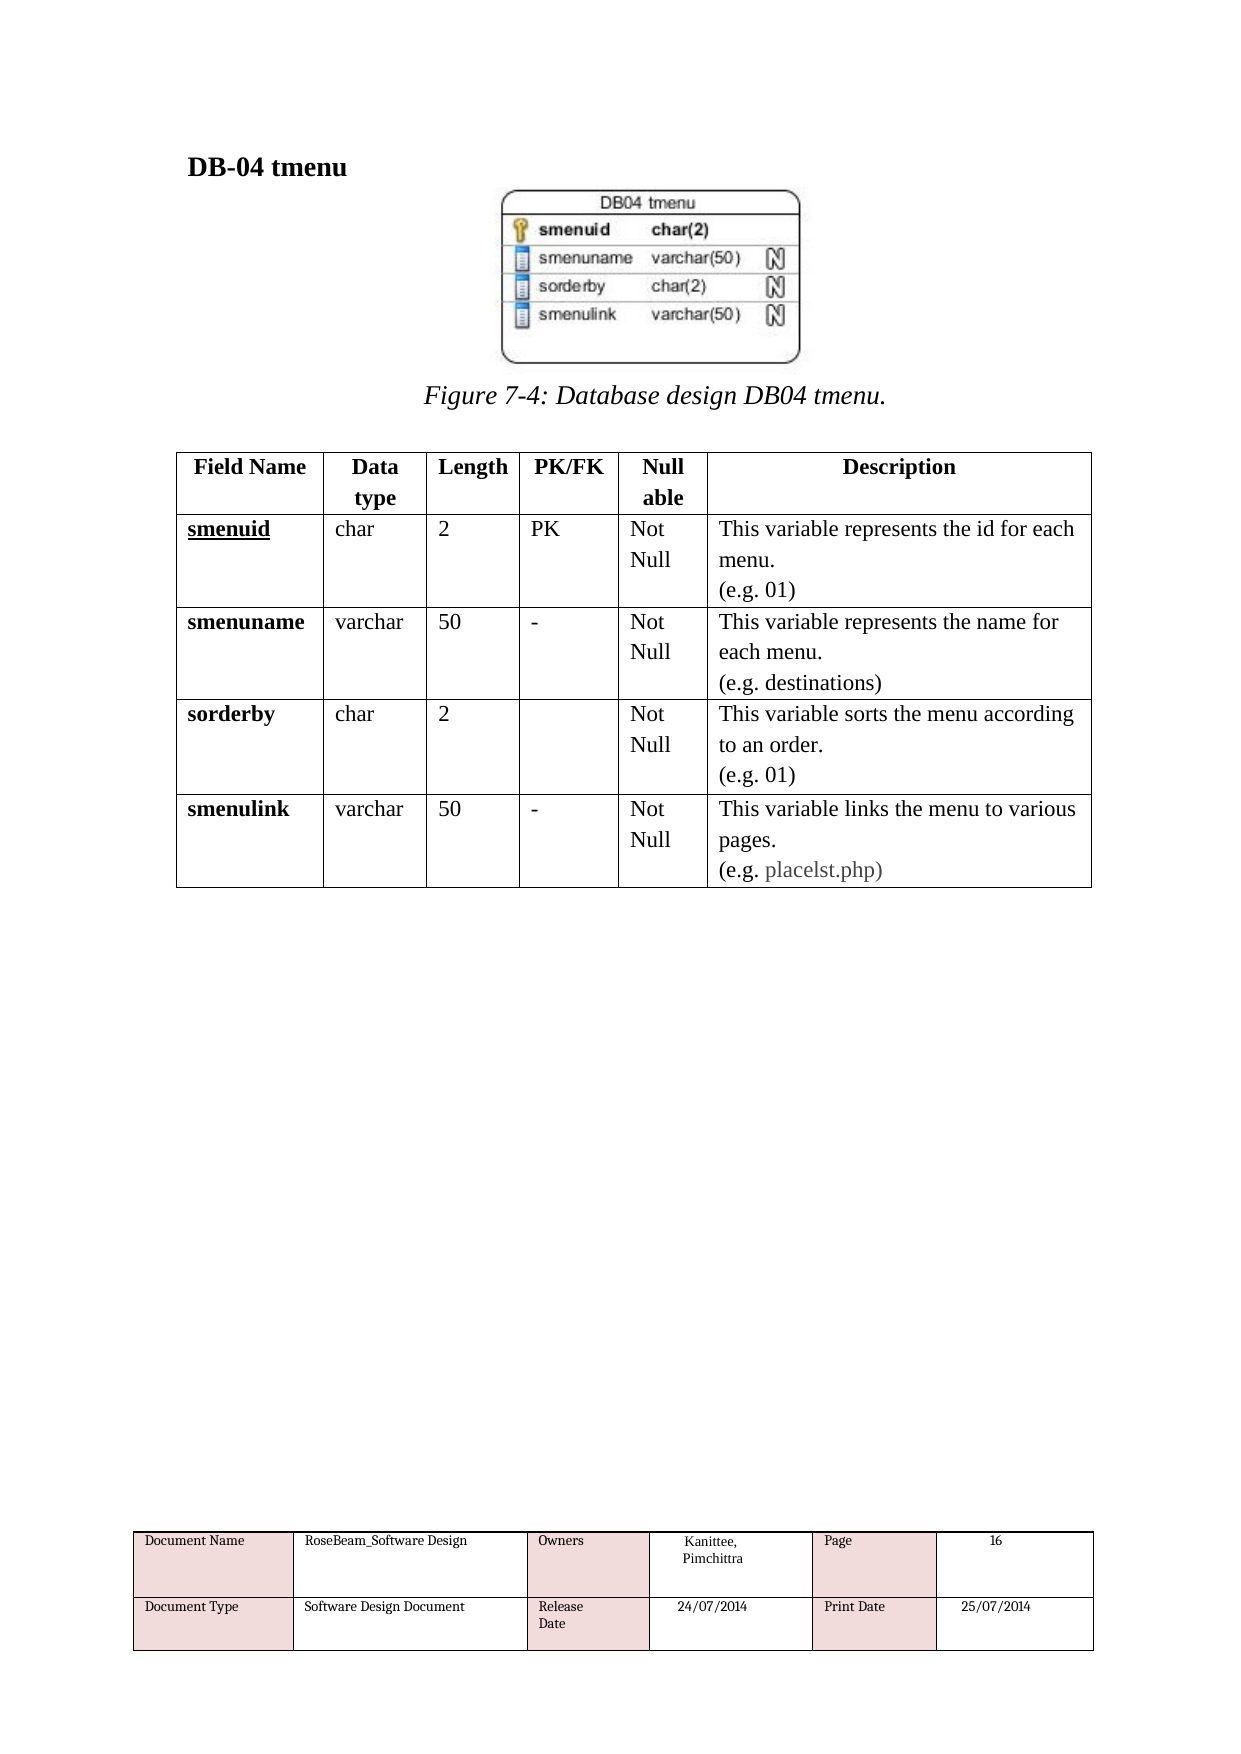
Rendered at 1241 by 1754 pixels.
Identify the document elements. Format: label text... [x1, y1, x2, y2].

table_cell sorderby [177, 700, 323, 794]
table_cell Not Null [619, 795, 707, 887]
table_cell This variable represents the id for each menu. (e.g. 01) [708, 515, 1091, 607]
table_cell Not Null [619, 515, 707, 607]
table_cell [520, 700, 618, 794]
table_header Description [708, 453, 1091, 514]
table_cell This variable sorts the menu according to an order. (e.g. 01) [708, 700, 1091, 794]
table_cell Not Null [619, 608, 707, 699]
table_header PK/FK [520, 453, 618, 514]
table_cell This variable links the menu to various pages. (e.g. placelst.php) [708, 795, 1091, 887]
table_cell 50 [427, 608, 519, 699]
table_cell 2 [427, 700, 519, 794]
table_cell Not Null [619, 700, 707, 794]
table_cell PK [520, 515, 618, 607]
picture [489, 187, 821, 375]
table_cell smenulink [177, 795, 323, 887]
table_cell varchar [324, 795, 426, 887]
table_cell smenuname [177, 608, 323, 699]
table_cell char [324, 515, 426, 607]
table_header Data type [324, 453, 426, 514]
table_header Length [427, 453, 519, 514]
table_cell This variable represents the name for each menu. (e.g. destinations) [708, 608, 1091, 699]
table_cell varchar [324, 608, 426, 699]
table_header Field Name [177, 453, 323, 514]
table_cell - [520, 608, 618, 699]
table_cell 50 [427, 795, 519, 887]
table_cell 2 [427, 515, 519, 607]
table_cell char [324, 700, 426, 794]
text Figure 7-4: Database design DB04 tmenu. [187, 379, 1123, 410]
text DB-04 tmenu [187, 150, 1123, 182]
table_cell - [520, 795, 618, 887]
table_header Null able [619, 453, 707, 514]
table_cell smenuid [177, 515, 323, 607]
